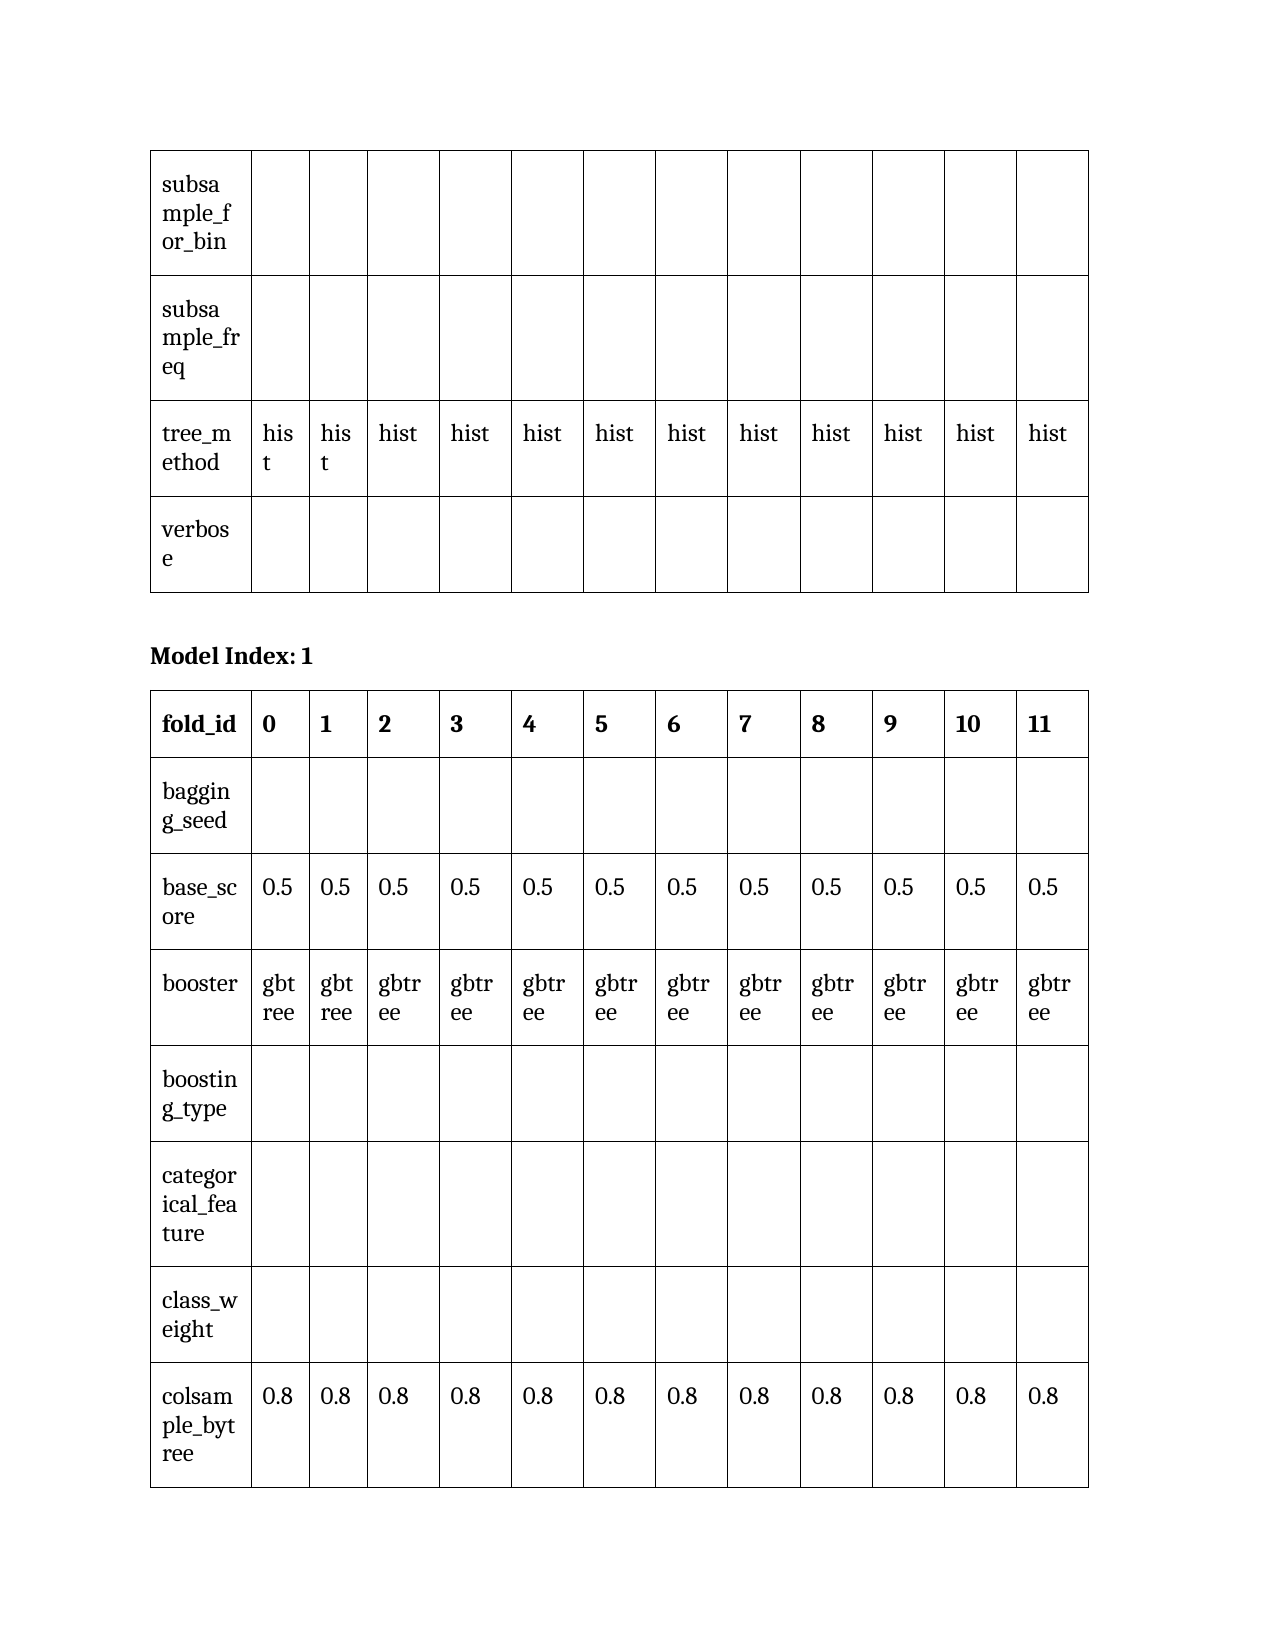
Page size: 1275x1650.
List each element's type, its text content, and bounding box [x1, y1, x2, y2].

table_header 2 [368, 691, 439, 757]
table_cell [584, 497, 655, 592]
table_cell hist [310, 401, 367, 496]
table_cell 0.5 [252, 854, 309, 949]
table_cell [801, 758, 872, 853]
table_cell [252, 1142, 309, 1266]
table_cell [1017, 1267, 1088, 1362]
table_cell 0.5 [368, 854, 439, 949]
table_cell [656, 276, 727, 399]
table_cell [584, 758, 655, 853]
table_cell subsample_freq [151, 276, 251, 399]
table_cell 0.5 [310, 854, 367, 949]
table_cell [873, 1046, 944, 1141]
table_cell hist [945, 401, 1016, 496]
table_cell hist [801, 401, 872, 496]
table_cell 0.5 [873, 854, 944, 949]
table_cell [512, 1267, 583, 1362]
table_cell 0.8 [945, 1363, 1016, 1487]
table_cell [801, 1046, 872, 1141]
table_cell [252, 151, 309, 275]
table_cell [656, 758, 727, 853]
table_cell 0.8 [728, 1363, 800, 1487]
table_cell [252, 276, 309, 399]
table_cell [584, 1142, 655, 1266]
table_cell [440, 1267, 511, 1362]
table_cell [252, 758, 309, 853]
table_cell colsample_bytree [151, 1363, 251, 1487]
table_cell [512, 497, 583, 592]
table_cell [801, 276, 872, 399]
table_cell 0.8 [584, 1363, 655, 1487]
table_cell hist [873, 401, 944, 496]
table_cell [440, 1046, 511, 1141]
table_cell [440, 758, 511, 853]
table_cell [945, 151, 1016, 275]
table_cell hist [368, 401, 439, 496]
table_cell categorical_feature [151, 1142, 251, 1266]
table_cell 0.5 [801, 854, 872, 949]
table_cell [873, 151, 944, 275]
table_cell gbtree [656, 950, 727, 1045]
table_cell 0.8 [656, 1363, 727, 1487]
table_cell [310, 151, 367, 275]
table_cell [873, 1267, 944, 1362]
table_header 11 [1017, 691, 1088, 757]
table_header 7 [728, 691, 800, 757]
table_cell 0.5 [656, 854, 727, 949]
table_cell [945, 1046, 1016, 1141]
table_cell hist [1017, 401, 1088, 496]
table_cell [368, 758, 439, 853]
table_cell 0.8 [801, 1363, 872, 1487]
table_cell 0.8 [252, 1363, 309, 1487]
table_cell [945, 1267, 1016, 1362]
table_cell [801, 497, 872, 592]
table_cell hist [440, 401, 511, 496]
table_cell verbose [151, 497, 251, 592]
table_cell [801, 1267, 872, 1362]
table_header 5 [584, 691, 655, 757]
table_cell [1017, 151, 1088, 275]
table_cell [728, 1267, 800, 1362]
table_cell gbtree [252, 950, 309, 1045]
table_cell [728, 151, 800, 275]
table_cell 0.5 [440, 854, 511, 949]
table_cell [368, 497, 439, 592]
table_cell 0.8 [873, 1363, 944, 1487]
table_cell [310, 758, 367, 853]
table_header 4 [512, 691, 583, 757]
table_cell gbtree [801, 950, 872, 1045]
table_cell [728, 497, 800, 592]
table_cell [945, 276, 1016, 399]
table_cell subsample_for_bin [151, 151, 251, 275]
table_cell [656, 151, 727, 275]
table_cell 0.5 [512, 854, 583, 949]
table_cell [1017, 1142, 1088, 1266]
table_cell 0.5 [945, 854, 1016, 949]
table_cell [873, 276, 944, 399]
table_cell [512, 151, 583, 275]
table_cell [873, 758, 944, 853]
table_cell [368, 1142, 439, 1266]
table_cell boosting_type [151, 1046, 251, 1141]
table_cell [728, 1046, 800, 1141]
table_cell base_score [151, 854, 251, 949]
table_header 10 [945, 691, 1016, 757]
table_cell gbtree [512, 950, 583, 1045]
table_cell [512, 276, 583, 399]
table_cell gbtree [310, 950, 367, 1045]
table_cell gbtree [945, 950, 1016, 1045]
table_cell hist [728, 401, 800, 496]
table_cell [656, 1267, 727, 1362]
table_cell 0.5 [1017, 854, 1088, 949]
table_cell [252, 1046, 309, 1141]
table_cell [368, 1267, 439, 1362]
table_cell 0.8 [310, 1363, 367, 1487]
table_cell gbtree [873, 950, 944, 1045]
table_header 3 [440, 691, 511, 757]
table_cell [801, 151, 872, 275]
table_cell [1017, 1046, 1088, 1141]
table_cell 0.8 [1017, 1363, 1088, 1487]
table_cell [1017, 497, 1088, 592]
table_cell [512, 1046, 583, 1141]
table_cell [1017, 758, 1088, 853]
table_cell [1017, 276, 1088, 399]
table_cell [584, 1267, 655, 1362]
table_cell [656, 1142, 727, 1266]
table_cell hist [584, 401, 655, 496]
table_cell hist [252, 401, 309, 496]
table_cell [656, 1046, 727, 1141]
table_cell [873, 497, 944, 592]
table_cell [512, 1142, 583, 1266]
table_cell [728, 758, 800, 853]
table_cell [368, 151, 439, 275]
table_cell [252, 1267, 309, 1362]
text Model Index: 1 [150, 642, 1125, 671]
table_cell [584, 1046, 655, 1141]
table_cell tree_method [151, 401, 251, 496]
table_cell gbtree [728, 950, 800, 1045]
table_cell [801, 1142, 872, 1266]
table_cell 0.5 [584, 854, 655, 949]
table_cell [945, 497, 1016, 592]
table_cell [945, 1142, 1016, 1266]
table_cell gbtree [1017, 950, 1088, 1045]
table_cell 0.8 [512, 1363, 583, 1487]
table_header 9 [873, 691, 944, 757]
table_cell booster [151, 950, 251, 1045]
table_cell [310, 276, 367, 399]
table_cell [512, 758, 583, 853]
table_cell gbtree [368, 950, 439, 1045]
table_cell gbtree [440, 950, 511, 1045]
table_cell 0.5 [728, 854, 800, 949]
table_cell [728, 1142, 800, 1266]
table_cell hist [512, 401, 583, 496]
table_cell [945, 758, 1016, 853]
table_header fold_id [151, 691, 251, 757]
table_cell class_weight [151, 1267, 251, 1362]
table_cell [584, 276, 655, 399]
table_cell gbtree [584, 950, 655, 1045]
table_cell [440, 497, 511, 592]
table_header 1 [310, 691, 367, 757]
table_cell bagging_seed [151, 758, 251, 853]
table_cell [310, 1046, 367, 1141]
table_cell hist [656, 401, 727, 496]
table_cell [368, 276, 439, 399]
table_header 0 [252, 691, 309, 757]
table_cell 0.8 [368, 1363, 439, 1487]
table_cell [310, 1267, 367, 1362]
table_cell [310, 1142, 367, 1266]
table_cell 0.8 [440, 1363, 511, 1487]
table_cell [252, 497, 309, 592]
table_header 6 [656, 691, 727, 757]
table_cell [584, 151, 655, 275]
table_cell [310, 497, 367, 592]
table_cell [728, 276, 800, 399]
table_cell [656, 497, 727, 592]
table_cell [440, 151, 511, 275]
table_cell [440, 1142, 511, 1266]
table_cell [368, 1046, 439, 1141]
table_header 8 [801, 691, 872, 757]
table_cell [440, 276, 511, 399]
table_cell [873, 1142, 944, 1266]
